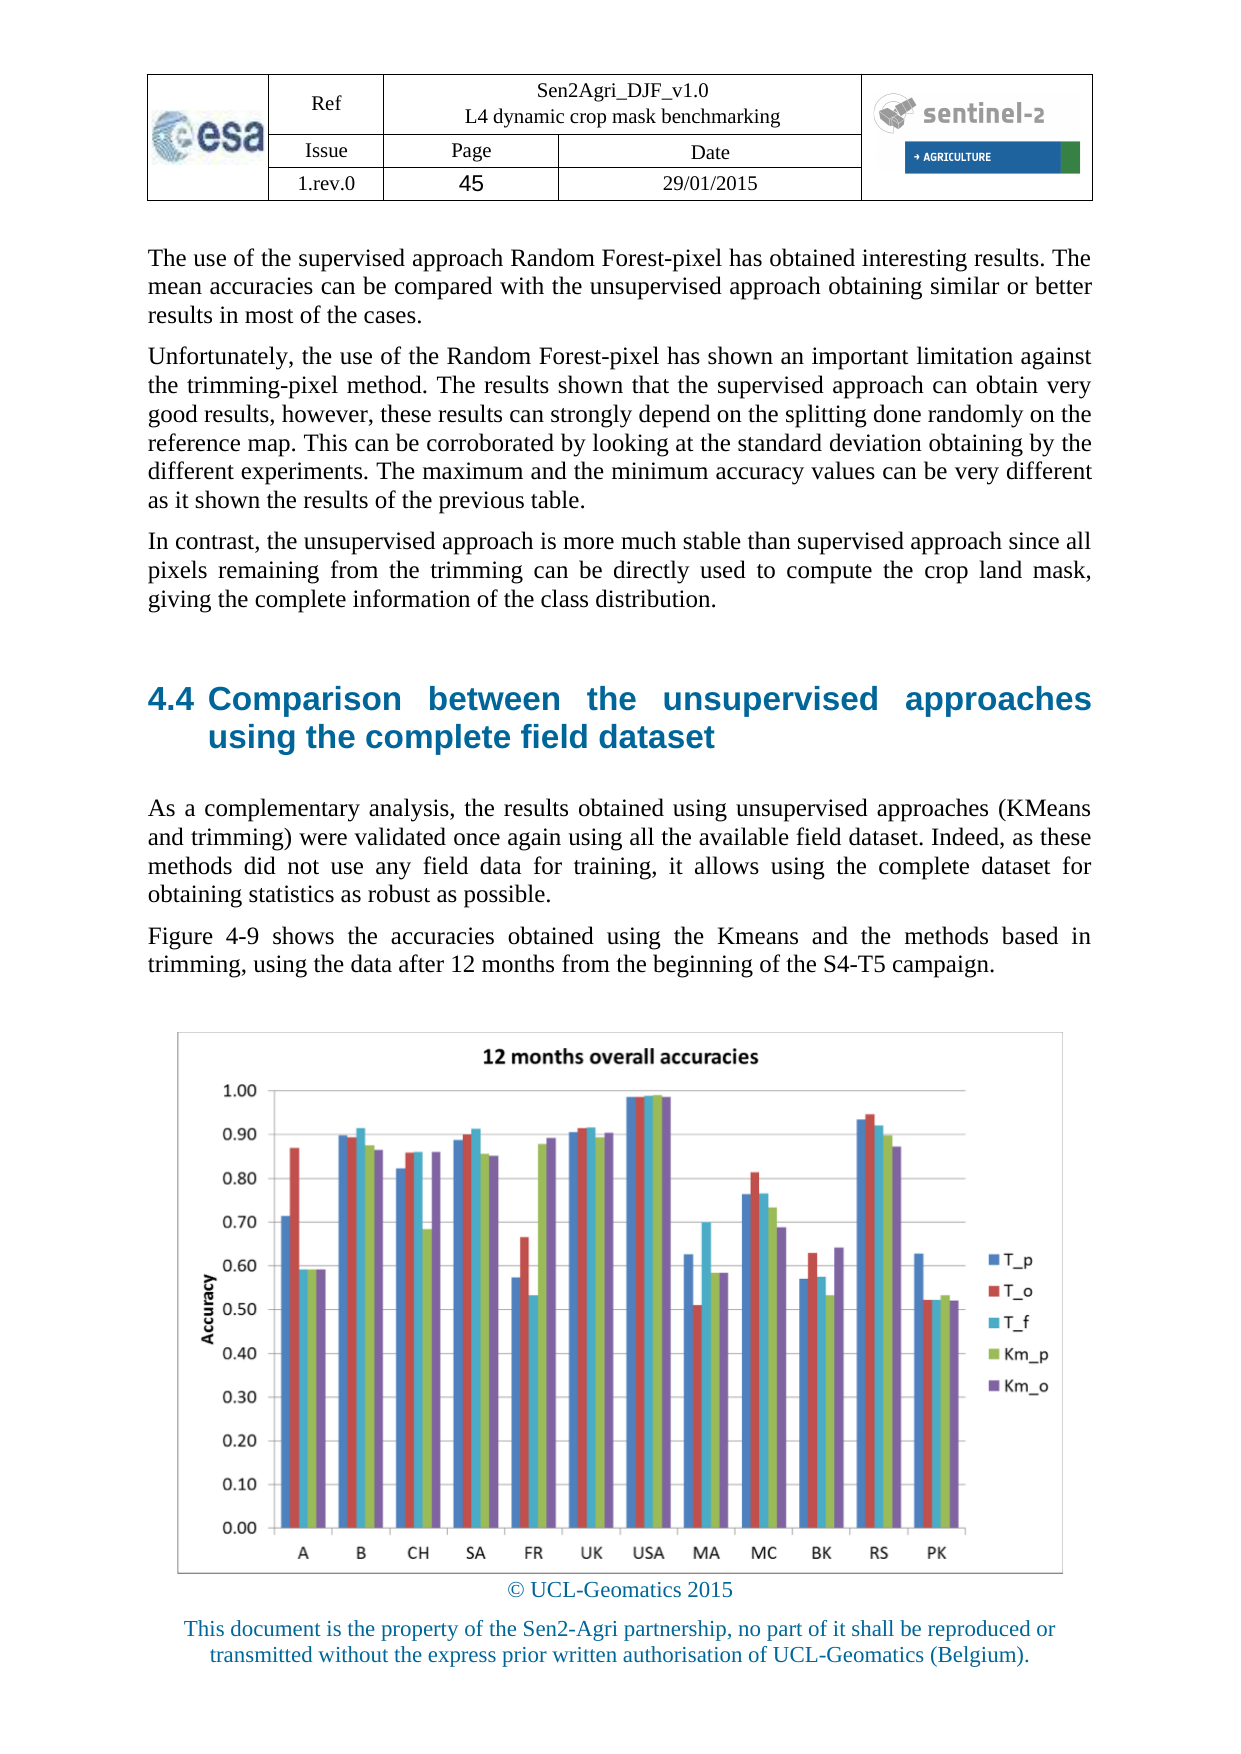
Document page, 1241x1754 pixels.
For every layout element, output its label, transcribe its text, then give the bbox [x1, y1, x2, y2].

text Unfortunately, the use of the Random Forest-pixel has shown an important limitation against the trimming-pixel method. The results shown that the supervised approach can obtain very good results, however, these results can strongly depend on the splitting done randomly on the reference map. This can be corroborated by looking at the standard deviation obtaining by the different experiments. The maximum and the minimum accuracy values can be very different as it shown the results of the previous table. [148, 341, 1093, 514]
text As a complementary analysis, the results obtained using unsupervised approaches (KMeans and trimming) were validated once again using all the available field dataset. Indeed, as these methods did not use any field data for training, it allows using the complete dataset for obtaining statistics as robust as possible. [148, 793, 1093, 908]
picture [151, 110, 265, 165]
picture [508, 1582, 523, 1597]
text In contrast, the unsupervised approach is more much stable than supervised approach since all pixels remaining from the trimming can be directly used to compute the crop land mask, giving the complete information of the class distribution. [148, 526, 1093, 613]
picture [873, 93, 1080, 174]
text The use of the supervised approach Random Forest-pixel has obtained interesting results. The mean accuracies can be compared with the unsupervised approach obtaining similar or better results in most of the cases. [148, 243, 1093, 329]
picture [564, 1651, 570, 1658]
picture [177, 1032, 1063, 1574]
subtitle Comparison between the unsupervised approaches using the complete field dataset [148, 679, 1093, 756]
